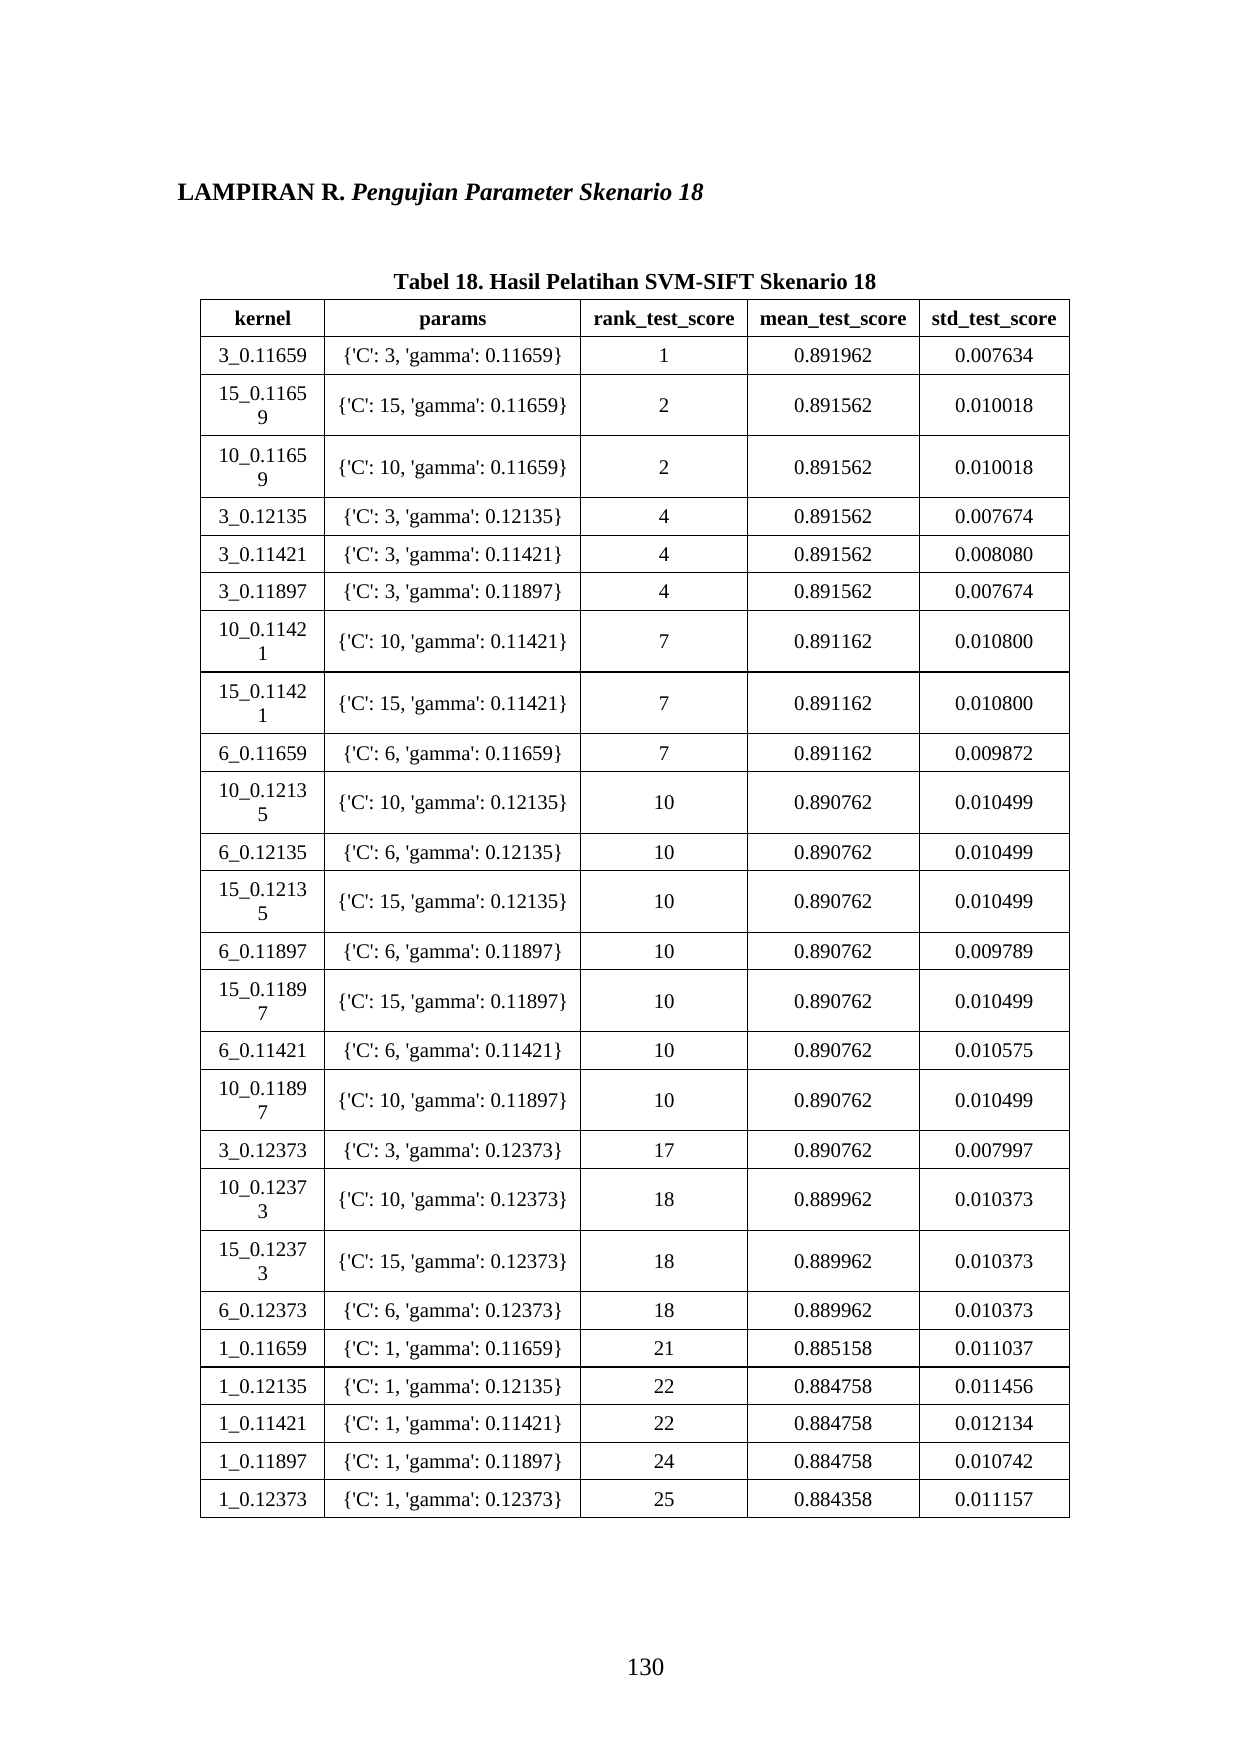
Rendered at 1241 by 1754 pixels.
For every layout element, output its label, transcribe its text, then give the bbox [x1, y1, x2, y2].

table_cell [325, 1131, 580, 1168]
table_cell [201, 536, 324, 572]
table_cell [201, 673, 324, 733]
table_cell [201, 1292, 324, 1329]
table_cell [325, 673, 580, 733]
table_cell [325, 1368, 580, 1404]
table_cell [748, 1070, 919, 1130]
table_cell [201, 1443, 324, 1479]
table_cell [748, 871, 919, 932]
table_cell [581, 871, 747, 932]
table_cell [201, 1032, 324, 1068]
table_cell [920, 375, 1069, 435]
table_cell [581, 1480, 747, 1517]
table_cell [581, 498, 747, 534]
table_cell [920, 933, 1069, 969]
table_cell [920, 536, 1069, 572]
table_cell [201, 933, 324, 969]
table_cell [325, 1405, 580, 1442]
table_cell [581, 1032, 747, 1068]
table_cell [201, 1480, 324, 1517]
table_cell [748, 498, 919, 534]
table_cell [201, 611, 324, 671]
text Tabel 18. Hasil Pelatihan SVM-SIFT Skenario 18 [177, 268, 1092, 294]
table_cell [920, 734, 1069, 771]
text LAMPIRAN R. Pengujian Parameter Skenario 18 [177, 177, 1092, 206]
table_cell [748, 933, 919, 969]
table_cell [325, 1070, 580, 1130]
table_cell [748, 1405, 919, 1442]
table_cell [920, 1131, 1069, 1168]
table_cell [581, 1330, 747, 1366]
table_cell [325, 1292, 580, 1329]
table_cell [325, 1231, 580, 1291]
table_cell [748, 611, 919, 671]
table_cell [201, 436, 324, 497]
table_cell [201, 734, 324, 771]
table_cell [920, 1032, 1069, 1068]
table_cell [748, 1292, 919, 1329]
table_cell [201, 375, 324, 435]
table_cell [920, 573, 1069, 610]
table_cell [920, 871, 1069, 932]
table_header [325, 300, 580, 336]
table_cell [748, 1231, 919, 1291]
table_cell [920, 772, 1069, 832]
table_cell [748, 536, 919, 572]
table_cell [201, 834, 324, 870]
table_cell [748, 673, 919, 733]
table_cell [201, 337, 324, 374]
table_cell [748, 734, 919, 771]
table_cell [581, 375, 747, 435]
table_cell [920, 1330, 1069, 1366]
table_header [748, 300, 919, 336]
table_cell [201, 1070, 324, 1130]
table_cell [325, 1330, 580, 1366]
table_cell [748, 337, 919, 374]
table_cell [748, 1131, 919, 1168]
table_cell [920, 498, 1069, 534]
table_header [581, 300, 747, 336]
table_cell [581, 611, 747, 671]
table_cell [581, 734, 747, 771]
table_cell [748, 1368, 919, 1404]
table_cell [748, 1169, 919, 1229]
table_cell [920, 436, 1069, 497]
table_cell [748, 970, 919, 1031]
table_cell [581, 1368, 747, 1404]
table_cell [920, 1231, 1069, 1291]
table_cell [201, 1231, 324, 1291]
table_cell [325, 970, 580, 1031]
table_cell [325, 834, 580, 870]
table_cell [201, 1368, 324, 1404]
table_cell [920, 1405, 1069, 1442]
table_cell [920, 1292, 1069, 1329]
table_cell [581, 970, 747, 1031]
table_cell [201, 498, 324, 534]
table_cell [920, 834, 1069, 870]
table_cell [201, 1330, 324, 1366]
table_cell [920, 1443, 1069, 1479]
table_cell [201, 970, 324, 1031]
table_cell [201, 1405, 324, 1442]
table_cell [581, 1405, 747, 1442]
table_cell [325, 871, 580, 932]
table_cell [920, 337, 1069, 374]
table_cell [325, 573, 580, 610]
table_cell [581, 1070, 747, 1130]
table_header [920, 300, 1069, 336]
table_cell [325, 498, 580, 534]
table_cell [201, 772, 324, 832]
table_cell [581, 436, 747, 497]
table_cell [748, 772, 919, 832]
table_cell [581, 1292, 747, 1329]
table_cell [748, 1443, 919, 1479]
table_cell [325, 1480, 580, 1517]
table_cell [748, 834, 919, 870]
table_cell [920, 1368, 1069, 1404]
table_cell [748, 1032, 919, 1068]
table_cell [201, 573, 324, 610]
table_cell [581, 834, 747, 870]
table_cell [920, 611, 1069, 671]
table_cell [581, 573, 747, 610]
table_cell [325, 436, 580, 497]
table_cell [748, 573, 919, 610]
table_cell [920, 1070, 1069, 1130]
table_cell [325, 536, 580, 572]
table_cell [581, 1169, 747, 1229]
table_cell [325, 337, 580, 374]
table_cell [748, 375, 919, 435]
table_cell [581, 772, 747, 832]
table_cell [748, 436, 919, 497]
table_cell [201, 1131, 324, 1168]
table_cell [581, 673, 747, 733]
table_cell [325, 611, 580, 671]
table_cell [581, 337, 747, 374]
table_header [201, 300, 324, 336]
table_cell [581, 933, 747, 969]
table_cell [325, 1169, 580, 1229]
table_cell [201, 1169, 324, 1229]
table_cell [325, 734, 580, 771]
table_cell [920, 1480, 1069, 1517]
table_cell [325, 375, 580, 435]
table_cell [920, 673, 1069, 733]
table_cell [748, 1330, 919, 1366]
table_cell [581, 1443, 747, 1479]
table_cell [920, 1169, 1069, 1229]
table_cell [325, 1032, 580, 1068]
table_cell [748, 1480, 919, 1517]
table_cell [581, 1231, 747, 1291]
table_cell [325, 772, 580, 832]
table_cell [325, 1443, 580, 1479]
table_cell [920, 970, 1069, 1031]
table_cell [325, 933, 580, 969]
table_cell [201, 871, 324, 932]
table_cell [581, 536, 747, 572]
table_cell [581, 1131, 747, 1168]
